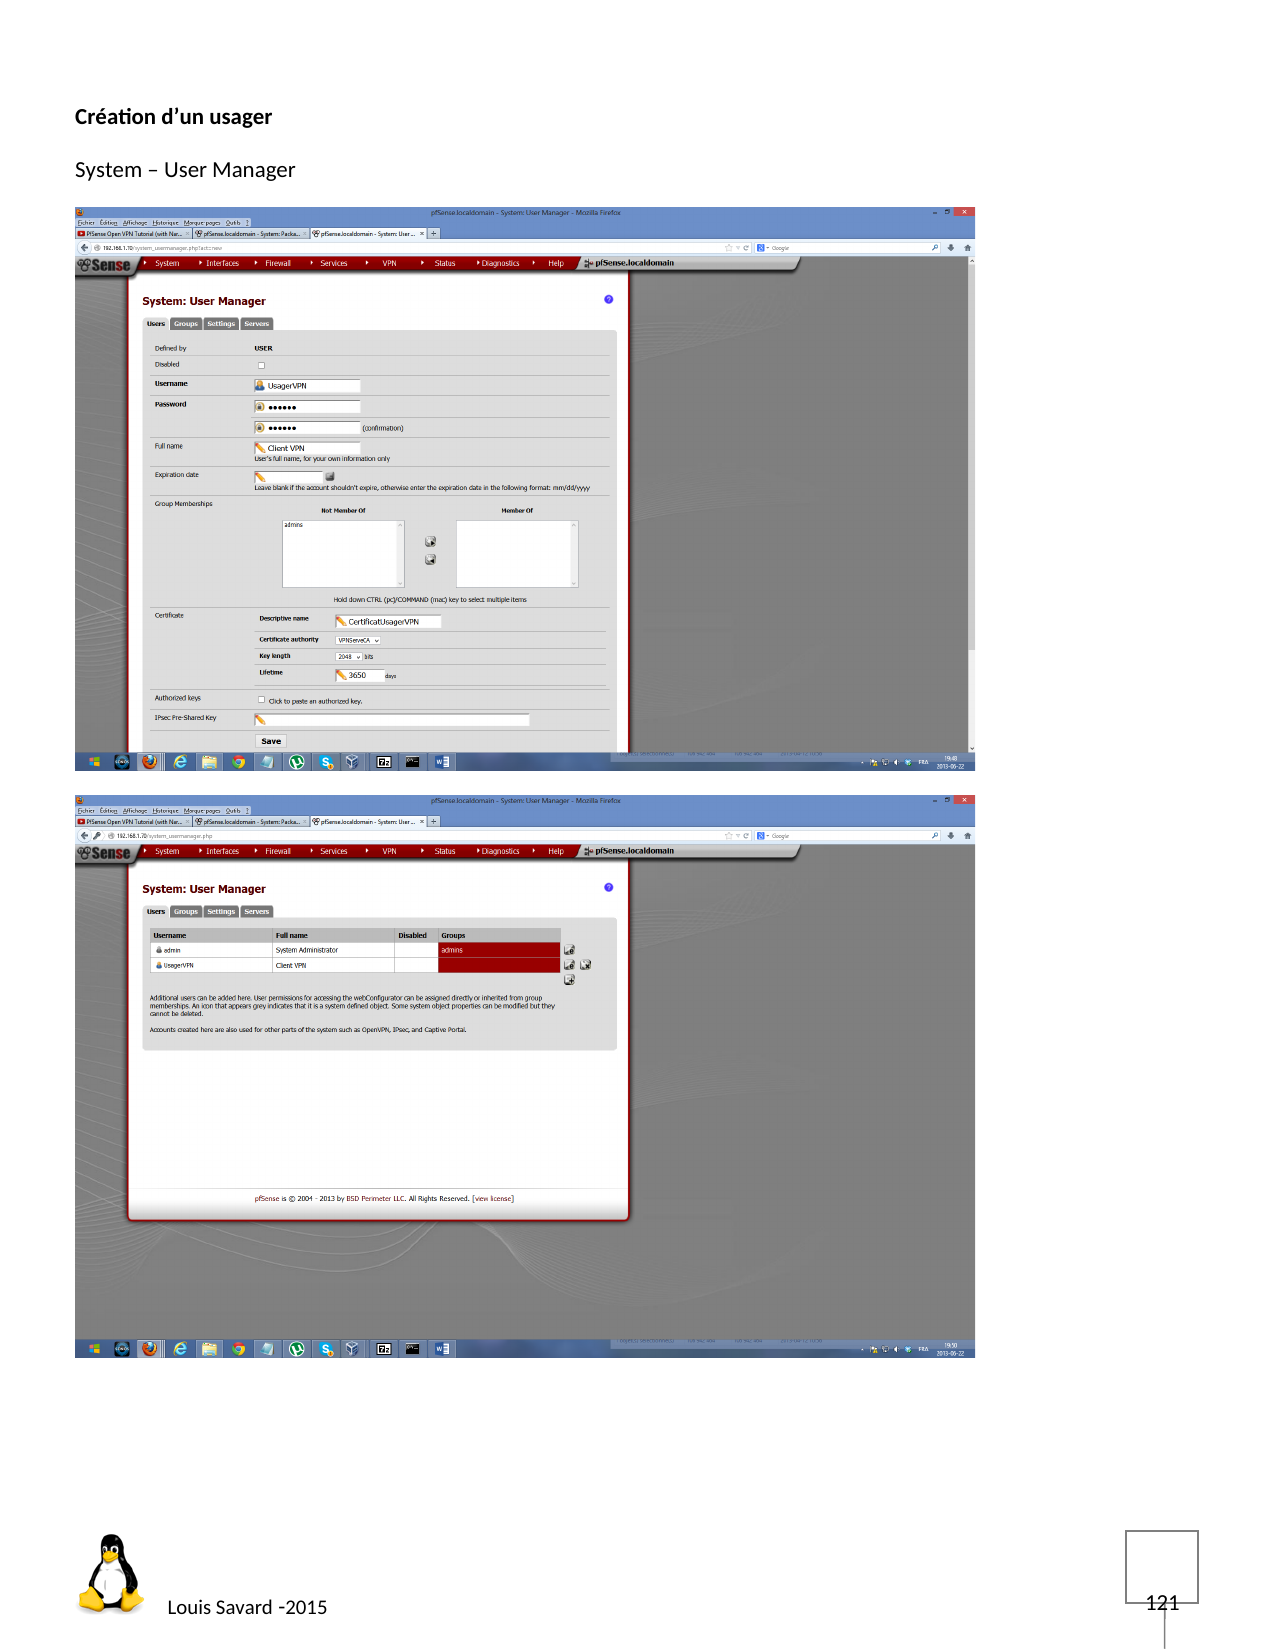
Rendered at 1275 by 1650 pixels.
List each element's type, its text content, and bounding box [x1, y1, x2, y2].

picture [75, 795, 976, 1358]
text Création d’un usager [75, 102, 1200, 130]
picture [75, 207, 976, 771]
picture [75, 1530, 147, 1615]
text System – User Manager [75, 155, 1200, 183]
